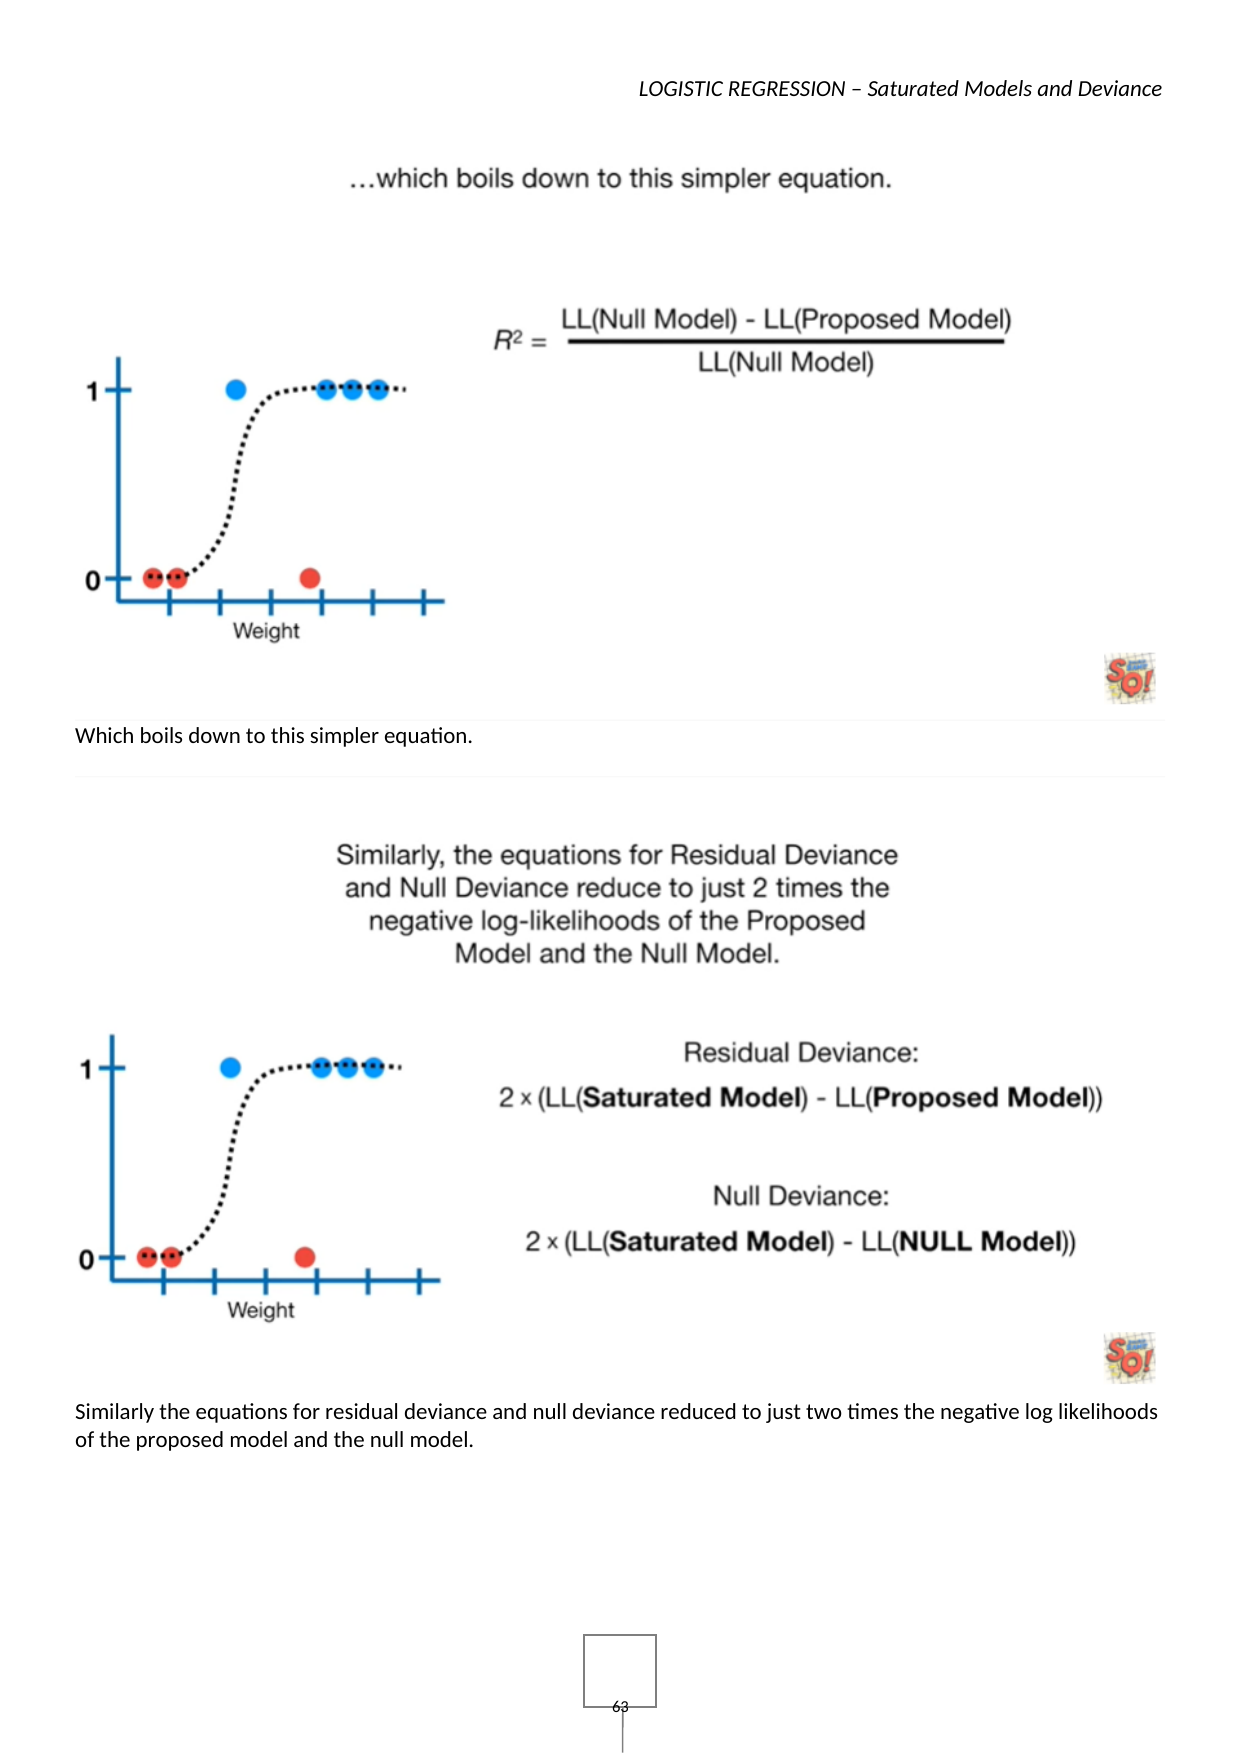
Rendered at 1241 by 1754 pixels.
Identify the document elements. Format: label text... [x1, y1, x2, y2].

picture [75, 101, 1166, 721]
text Which boils down to this simpler equation. [75, 721, 1165, 749]
text Similarly the equations for residual deviance and null deviance reduced to just two times the negative log likelihoods of the proposed model and the null model. [75, 1397, 1165, 1453]
picture [75, 776, 1166, 1397]
